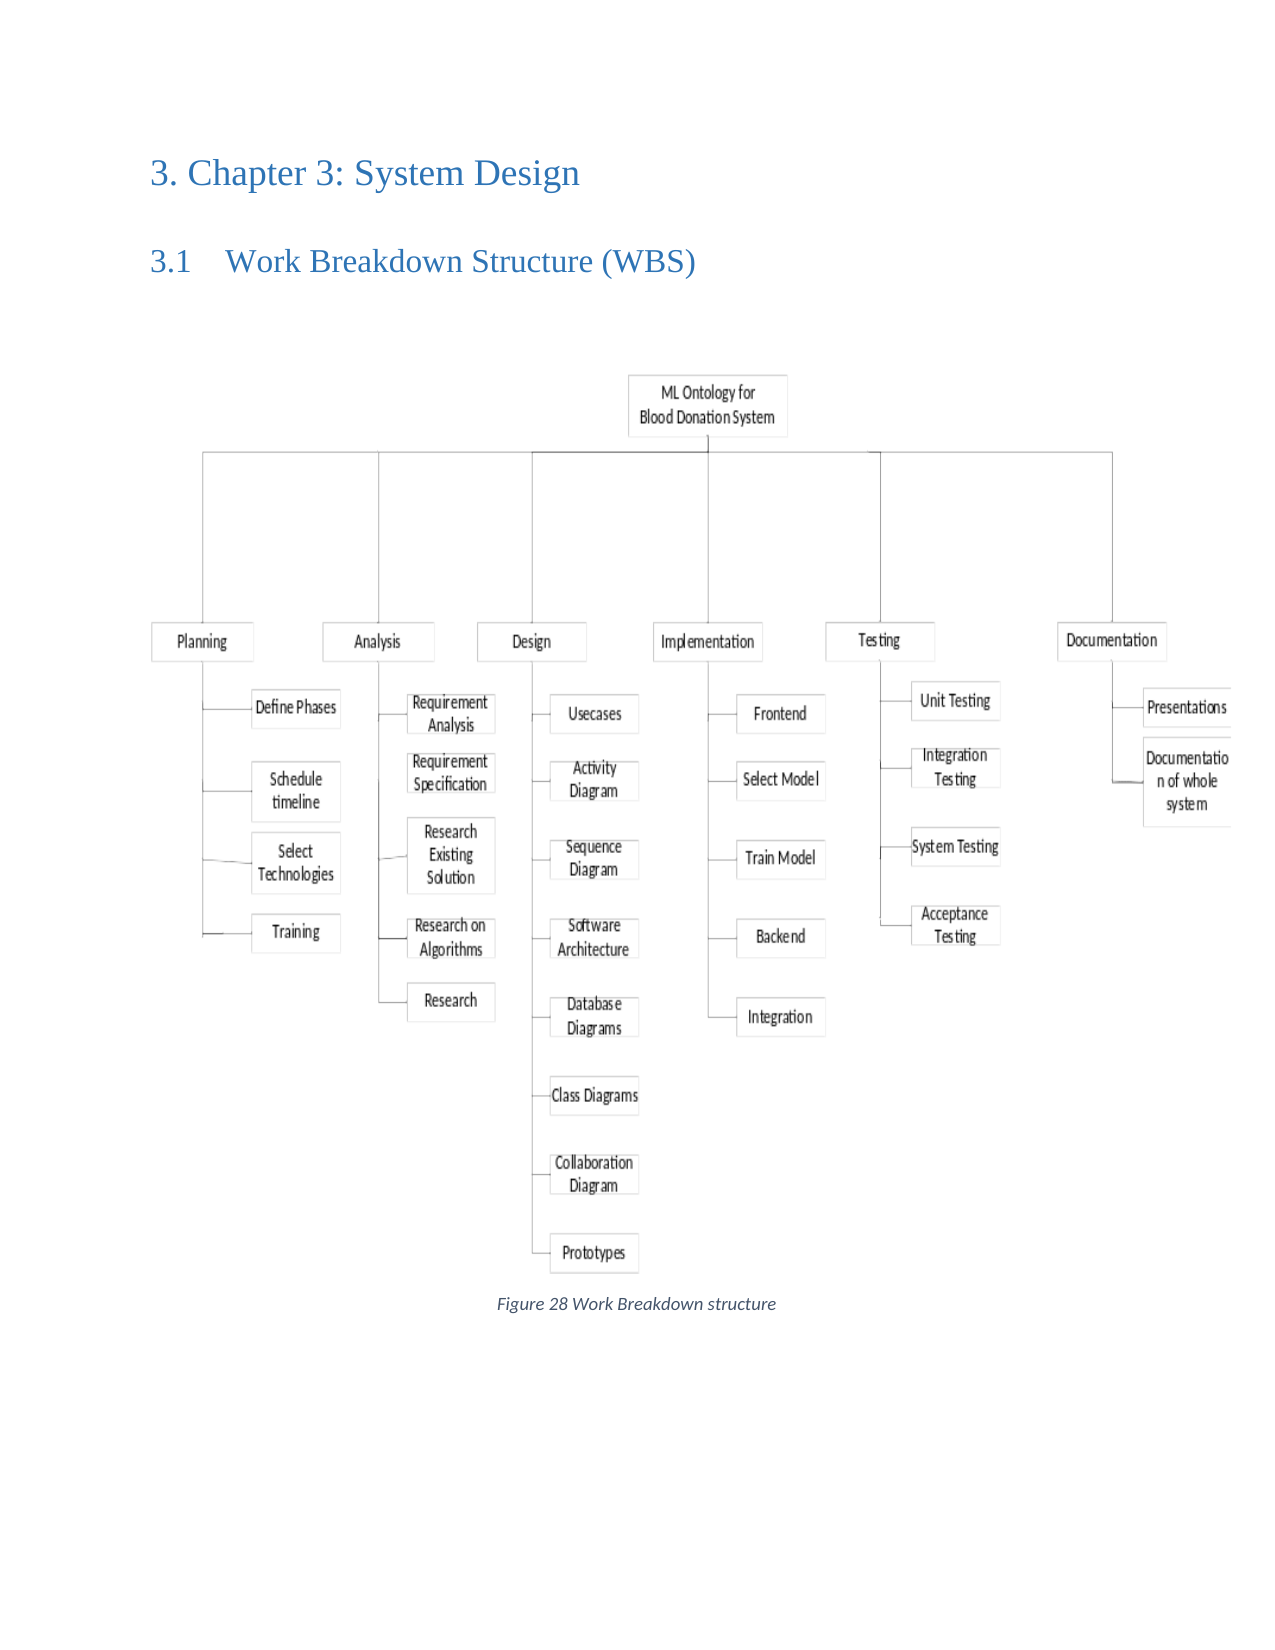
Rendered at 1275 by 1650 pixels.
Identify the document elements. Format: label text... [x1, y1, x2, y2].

text Figure 28 Work Breakdown structure [150, 1292, 1125, 1315]
subtitle Work Breakdown Structure (WBS) [150, 242, 1125, 280]
subtitle Chapter 3: System Design [150, 150, 1125, 193]
